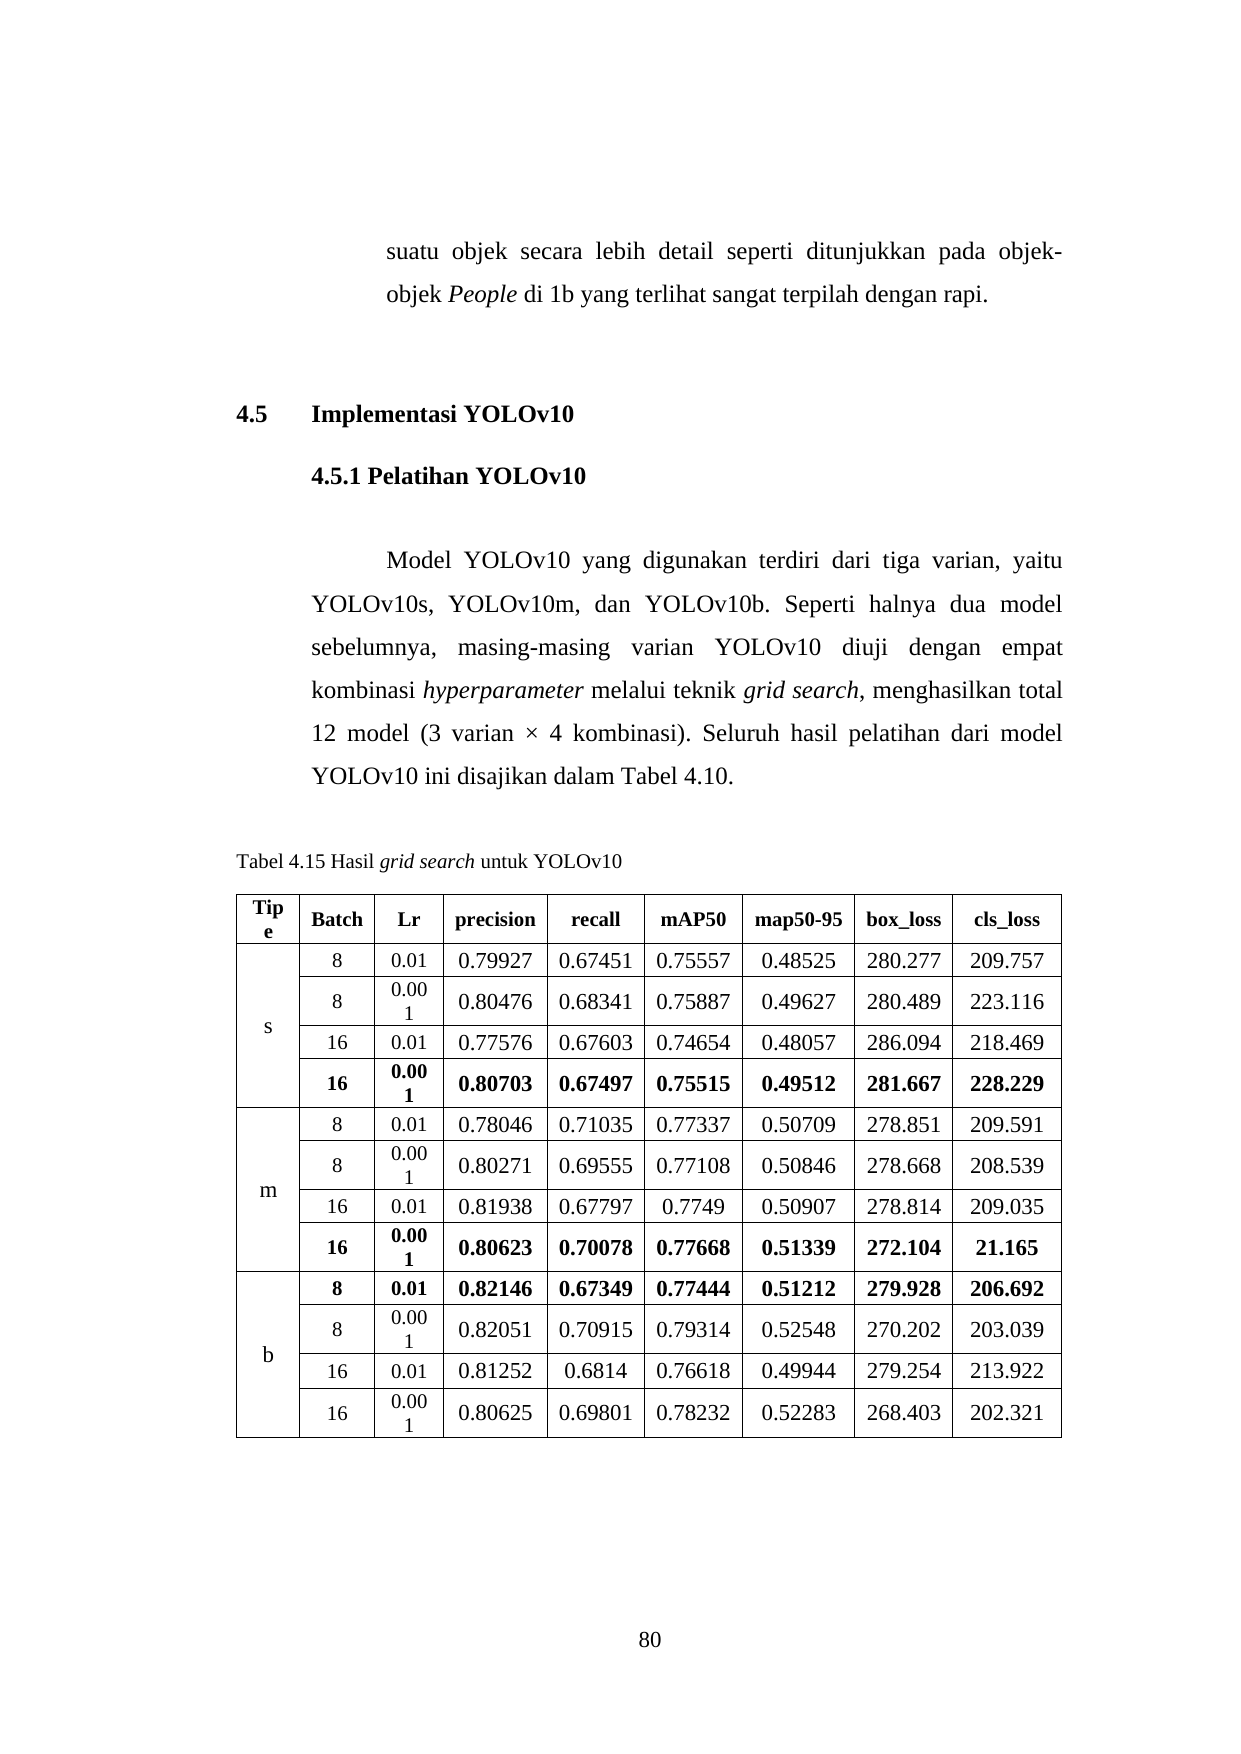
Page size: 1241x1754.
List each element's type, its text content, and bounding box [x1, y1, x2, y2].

table_cell 0.77337 [645, 1108, 742, 1140]
table_cell 8 [300, 1272, 374, 1304]
table_cell m [237, 1108, 299, 1271]
table_cell 0.68341 [548, 977, 644, 1025]
table_cell 8 [300, 1141, 374, 1189]
table_header Batch [300, 895, 374, 943]
table_cell 278.814 [855, 1190, 952, 1222]
table_cell 16 [300, 1389, 374, 1437]
table_cell 0.80703 [444, 1059, 547, 1107]
table_cell 0.50907 [743, 1190, 854, 1222]
table_cell 223.116 [953, 977, 1061, 1025]
table_cell 0.01 [375, 1026, 443, 1058]
table_cell 0.82146 [444, 1272, 547, 1304]
table_cell 0.48057 [743, 1026, 854, 1058]
table_cell 0.81938 [444, 1190, 547, 1222]
table_cell 0.69555 [548, 1141, 644, 1189]
table_cell 0.001 [375, 1223, 443, 1271]
table_cell 0.77108 [645, 1141, 742, 1189]
text Model YOLOv10 yang digunakan terdiri dari tiga varian, yaitu YOLOv10s, YOLOv10m, dan YOLOv10b. Seperti halnya dua model sebelumnya, masing-masing varian YOLOv10 diuji dengan empat kombinasi hyperparameter melalui teknik grid search, menghasilkan total 12 model (3 varian × 4 kombinasi). Seluruh hasil pelatihan dari model YOLOv10 ini disajikan dalam Tabel 4.10. [311, 546, 1063, 790]
table_header Tipe [237, 895, 299, 943]
table_cell 0.49512 [743, 1059, 854, 1107]
table_cell 0.82051 [444, 1305, 547, 1353]
table_cell 0.67497 [548, 1059, 644, 1107]
table_cell 0.001 [375, 1059, 443, 1107]
table_cell 0.75515 [645, 1059, 742, 1107]
table_cell 8 [300, 1305, 374, 1353]
table_cell 218.469 [953, 1026, 1061, 1058]
table_header map50-95 [743, 895, 854, 943]
table_cell 279.928 [855, 1272, 952, 1304]
table_cell 280.277 [855, 944, 952, 976]
table_cell 8 [300, 944, 374, 976]
table_cell 0.50846 [743, 1141, 854, 1189]
table_cell 0.78232 [645, 1389, 742, 1437]
table_cell 0.67349 [548, 1272, 644, 1304]
table_header cls_loss [953, 895, 1061, 943]
table_cell 0.6814 [548, 1354, 644, 1387]
table_cell b [237, 1272, 299, 1437]
table_cell 0.75557 [645, 944, 742, 976]
table_cell 16 [300, 1190, 374, 1222]
table_cell 0.001 [375, 977, 443, 1025]
table_cell 16 [300, 1026, 374, 1058]
table_cell 0.71035 [548, 1108, 644, 1140]
table_cell 209.591 [953, 1108, 1061, 1140]
table_cell 272.104 [855, 1223, 952, 1271]
table_header recall [548, 895, 644, 943]
table_cell 0.79314 [645, 1305, 742, 1353]
table_cell 278.668 [855, 1141, 952, 1189]
table_cell 280.489 [855, 977, 952, 1025]
table_cell 0.80271 [444, 1141, 547, 1189]
table_cell 279.254 [855, 1354, 952, 1387]
table_cell 0.78046 [444, 1108, 547, 1140]
table_cell 0.79927 [444, 944, 547, 976]
table_header mAP50 [645, 895, 742, 943]
table_cell 0.80623 [444, 1223, 547, 1271]
table_cell s [237, 944, 299, 1107]
table_cell 208.539 [953, 1141, 1061, 1189]
table_cell 0.49944 [743, 1354, 854, 1387]
table_cell 228.229 [953, 1059, 1061, 1107]
table_cell 8 [300, 1108, 374, 1140]
table_cell 0.001 [375, 1305, 443, 1353]
table_cell 21.165 [953, 1223, 1061, 1271]
table_cell 0.77668 [645, 1223, 742, 1271]
table_cell 0.76618 [645, 1354, 742, 1387]
table_cell 0.69801 [548, 1389, 644, 1437]
table_cell 8 [300, 977, 374, 1025]
table_cell 16 [300, 1354, 374, 1387]
table_cell 268.403 [855, 1389, 952, 1437]
table_cell 0.52283 [743, 1389, 854, 1437]
table_cell 202.321 [953, 1389, 1061, 1437]
table_cell 206.692 [953, 1272, 1061, 1304]
table_cell 209.757 [953, 944, 1061, 976]
table_cell 278.851 [855, 1108, 952, 1140]
table_cell 0.50709 [743, 1108, 854, 1140]
table_cell 0.67451 [548, 944, 644, 976]
table_cell 0.51339 [743, 1223, 854, 1271]
table_cell 281.667 [855, 1059, 952, 1107]
table_cell 0.74654 [645, 1026, 742, 1058]
table_cell 0.7749 [645, 1190, 742, 1222]
table_cell 16 [300, 1223, 374, 1271]
table_header Lr [375, 895, 443, 943]
table_cell 0.80476 [444, 977, 547, 1025]
table_cell 0.52548 [743, 1305, 854, 1353]
table_cell 0.001 [375, 1389, 443, 1437]
table_cell 0.77576 [444, 1026, 547, 1058]
table_cell 0.81252 [444, 1354, 547, 1387]
table_cell 0.67603 [548, 1026, 644, 1058]
table_header precision [444, 895, 547, 943]
table_cell 0.67797 [548, 1190, 644, 1222]
table_cell 203.039 [953, 1305, 1061, 1353]
table_cell 0.48525 [743, 944, 854, 976]
table_cell 0.001 [375, 1141, 443, 1189]
table_cell 213.922 [953, 1354, 1061, 1387]
table_cell 0.01 [375, 1190, 443, 1222]
table_cell 0.01 [375, 1354, 443, 1387]
table_cell 270.202 [855, 1305, 952, 1353]
table_cell 0.49627 [743, 977, 854, 1025]
table_header box_loss [855, 895, 952, 943]
subtitle 4.5.1 Pelatihan YOLOv10 [236, 461, 1063, 490]
table_cell 0.70078 [548, 1223, 644, 1271]
table_cell 0.01 [375, 1272, 443, 1304]
table_cell 286.094 [855, 1026, 952, 1058]
table_cell 16 [300, 1059, 374, 1107]
table_cell 0.01 [375, 1108, 443, 1140]
table_cell 0.70915 [548, 1305, 644, 1353]
table_cell 0.77444 [645, 1272, 742, 1304]
table_cell 209.035 [953, 1190, 1061, 1222]
table_cell 0.75887 [645, 977, 742, 1025]
subtitle 4.5 Implementasi YOLOv10 [236, 399, 1063, 428]
table_cell 0.51212 [743, 1272, 854, 1304]
table_cell 0.80625 [444, 1389, 547, 1437]
table_cell 0.01 [375, 944, 443, 976]
